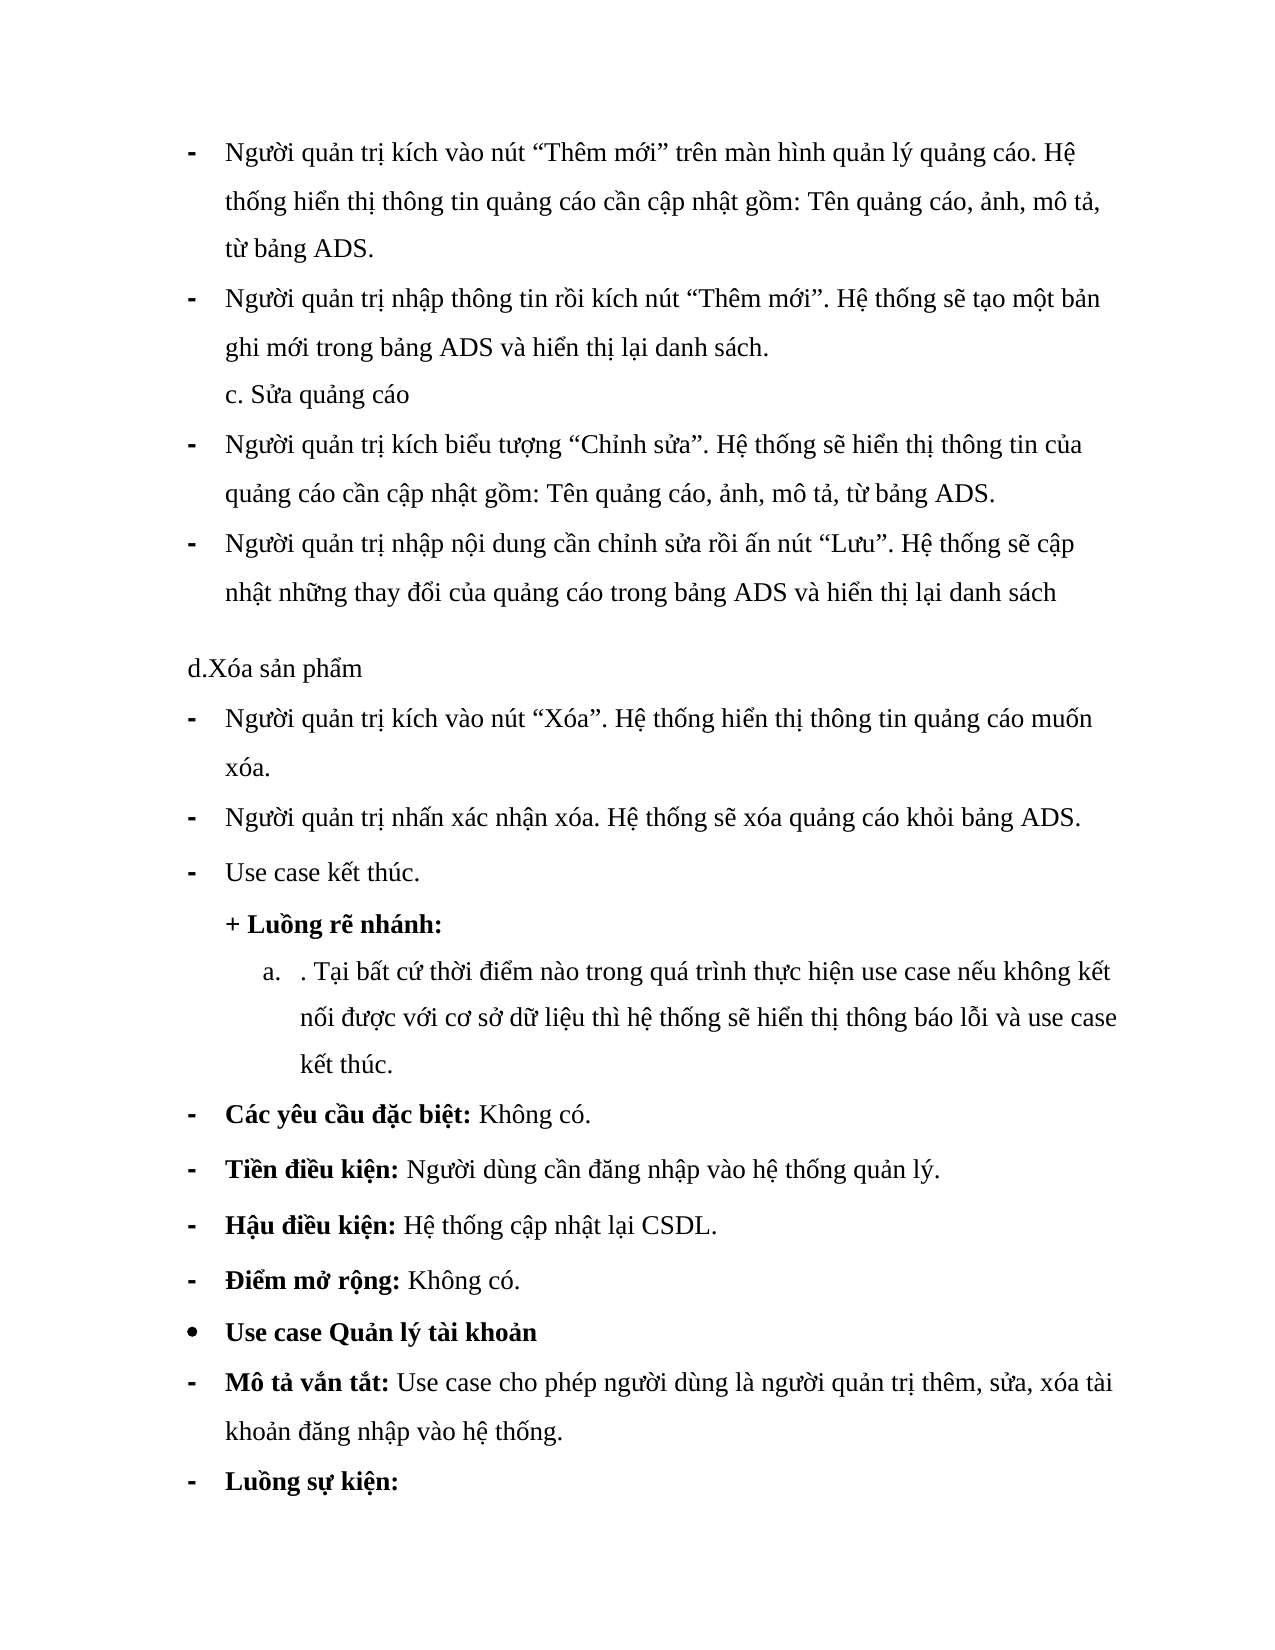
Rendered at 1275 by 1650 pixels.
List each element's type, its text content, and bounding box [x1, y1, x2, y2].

list Người quản trị nhập thông tin rồi kích nút “Thêm mới”. Hệ thống sẽ tạo một bản ghi mới trong bảng ADS và hiển thị lại danh sách. [187, 279, 1125, 362]
list Người quản trị nhấn xác nhận xóa. Hệ thống sẽ xóa quảng cáo khỏi bảng ADS. [187, 797, 1125, 834]
list Các yêu cầu đặc biệt: Không có. [187, 1095, 1125, 1132]
list Use case kết thúc. [187, 853, 1125, 889]
list Use case Quản lý tài khoản [187, 1316, 1125, 1347]
text d.Xóa sản phẩm [150, 652, 1125, 683]
list Mô tả vắn tắt: Use case cho phép người dùng là người quản trị thêm, sửa, xóa tài khoản đăng nhập vào hệ thống. [187, 1363, 1125, 1446]
list . Tại bất cứ thời điểm nào trong quá trình thực hiện use case nếu không kết nối được với cơ sở dữ liệu thì hệ thống sẽ hiển thị thông báo lỗi và use case kết thúc. [262, 955, 1125, 1079]
text c. Sửa quảng cáo [225, 378, 1125, 409]
list Điểm mở rộng: Không có. [187, 1261, 1125, 1297]
list Người quản trị nhập nội dung cần chỉnh sửa rồi ấn nút “Lưu”. Hệ thống sẽ cập nhật những thay đổi của quảng cáo trong bảng ADS và hiển thị lại danh sách [187, 523, 1125, 607]
list Người quản trị kích vào nút “Thêm mới” trên màn hình quản lý quảng cáo. Hệ thống hiển thị thông tin quảng cáo cần cập nhật gồm: Tên quảng cáo, ảnh, mô tả, từ bảng ADS. [187, 133, 1125, 263]
list Tiền điều kiện: Người dùng cần đăng nhập vào hệ thống quản lý. [187, 1150, 1125, 1187]
list Người quản trị kích biểu tượng “Chỉnh sửa”. Hệ thống sẽ hiển thị thông tin của quảng cáo cần cập nhật gồm: Tên quảng cáo, ảnh, mô tả, từ bảng ADS. [187, 424, 1125, 508]
list Người quản trị kích vào nút “Xóa”. Hệ thống hiển thị thông tin quảng cáo muốn xóa. [187, 698, 1125, 782]
list Hậu điều kiện: Hệ thống cập nhật lại CSDL. [187, 1205, 1125, 1242]
text + Luồng rẽ nhánh: [150, 908, 1125, 939]
list Luồng sự kiện: [187, 1462, 1125, 1499]
